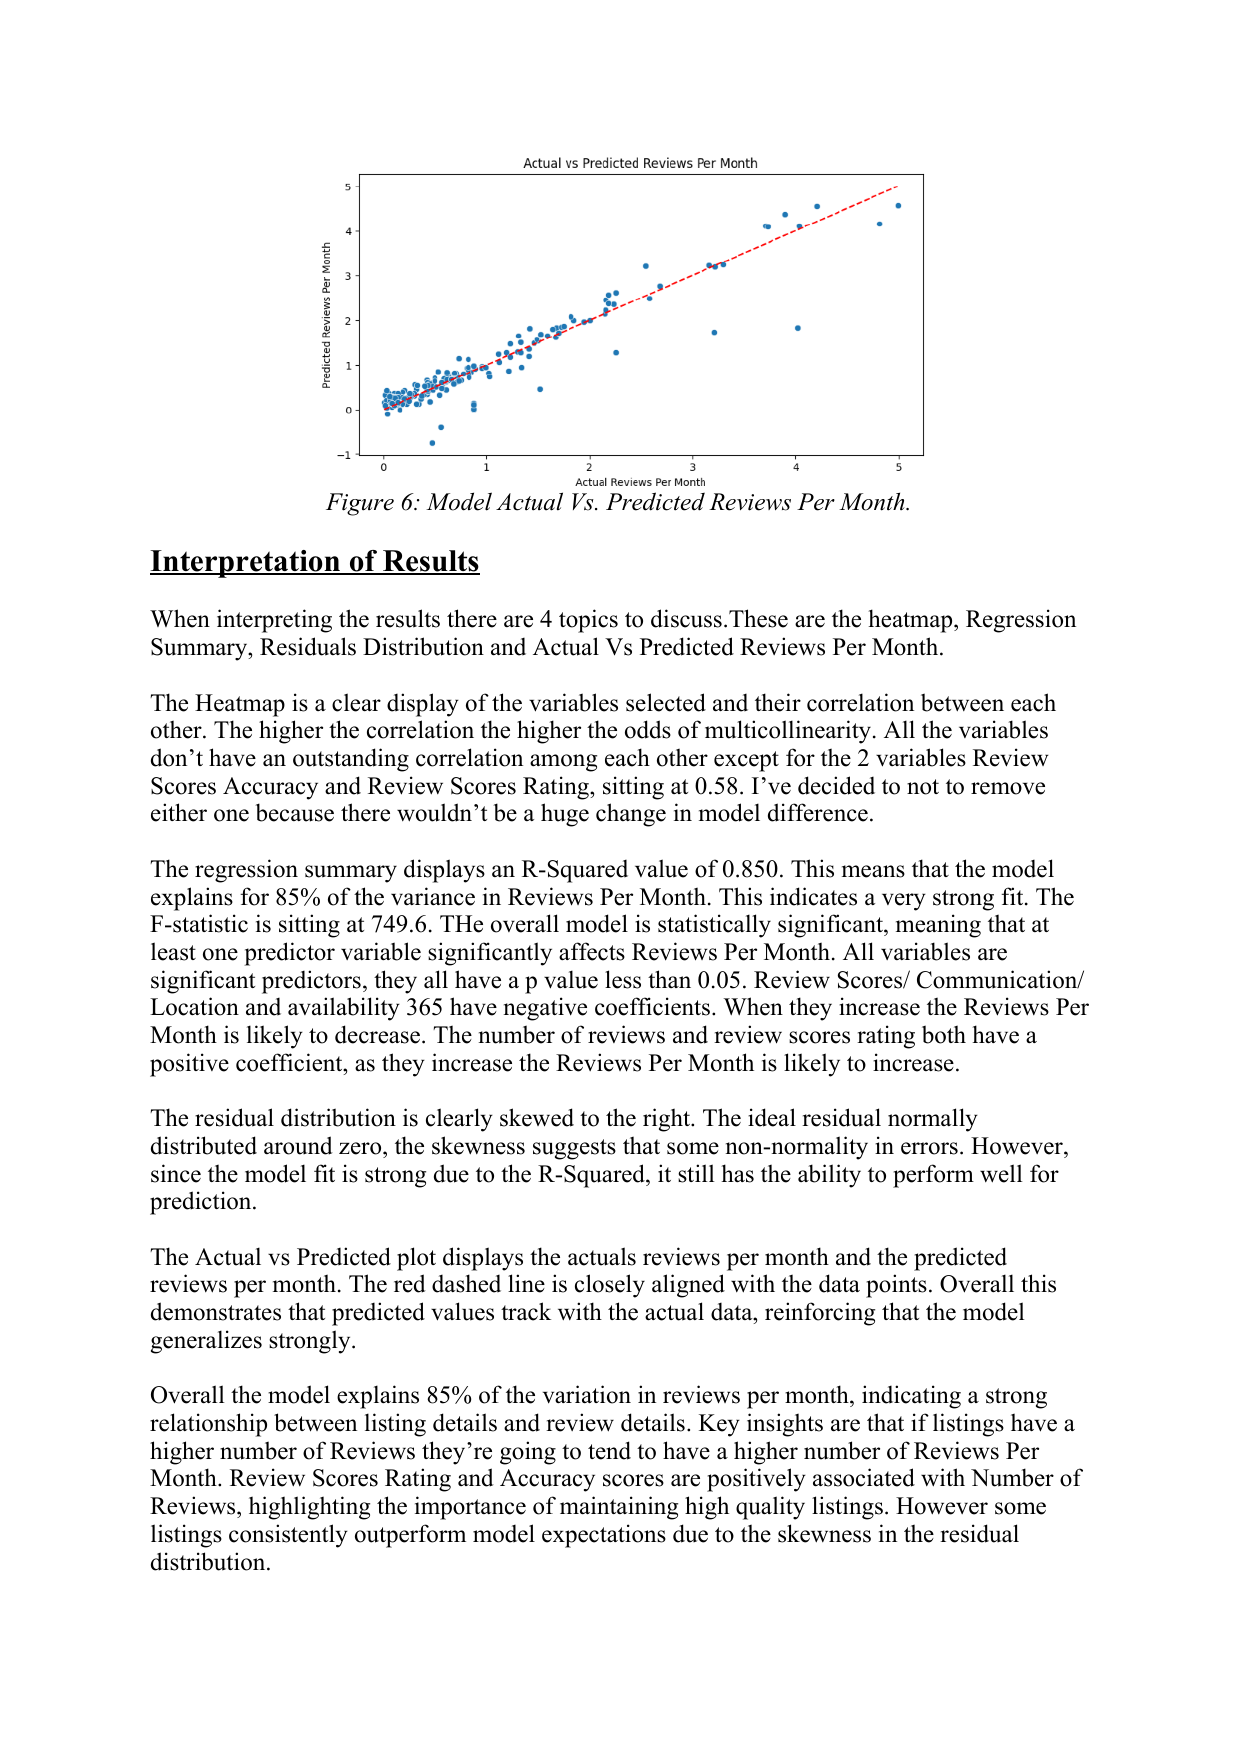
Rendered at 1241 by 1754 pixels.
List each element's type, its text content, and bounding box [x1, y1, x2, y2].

text Interpretation of Results [150, 543, 1090, 578]
text The Heatmap is a clear display of the variables selected and their correlation between each other. The higher the correlation the higher the odds of multicollinearity. All the variables don’t have an outstanding correlation among each other except for the 2 variables Review Scores Accuracy and Review Scores Rating, sitting at 0.58. I’ve decided to not to remove either one because there wouldn’t be a huge change in model difference. [150, 689, 1090, 827]
text The Actual vs Predicted plot displays the actuals reviews per month and the predicted reviews per month. The red dashed line is closely aligned with the data points. Overall this demonstrates that predicted values track with the actual data, reinforcing that the model generalizes strongly. [150, 1243, 1090, 1354]
text The residual distribution is clearly skewed to the right. The ideal residual normally distributed around zero, the skewness suggests that some non-normality in errors. However, since the model fit is strong due to the R-Squared, it still has the ability to perform well for prediction. [150, 1104, 1090, 1215]
text Figure 6: Model Actual Vs. Predicted Reviews Per Month. [150, 488, 1090, 516]
text Overall the model explains 85% of the variation in reviews per month, indicating a strong relationship between listing details and review details. Key insights are that if listings have a higher number of Reviews they’re going to tend to have a higher number of Reviews Per Month. Review Scores Rating and Accuracy scores are positively associated with Number of Reviews, highlighting the importance of maintaining high quality listings. However some listings consistently outperform model expectations due to the skewness in the residual distribution. [150, 1381, 1090, 1575]
text The regression summary displays an R-Squared value of 0.850. This means that the model explains for 85% of the variance in Reviews Per Month. This indicates a very strong fit. The F-statistic is sitting at 749.6. THe overall model is statistically significant, meaning that at least one predictor variable significantly affects Reviews Per Month. All variables are significant predictors, they all have a p value less than 0.05. Review Scores/ Communication/ Location and availability 365 have negative coefficients. When they increase the Reviews Per Month is likely to decrease. The number of reviews and review scores rating both have a positive coefficient, as they increase the Reviews Per Month is likely to increase. [150, 855, 1090, 1077]
text When interpreting the results there are 4 topics to discuss.These are the heatmap, Regression Summary, Residuals Distribution and Actual Vs Predicted Reviews Per Month. [150, 606, 1090, 661]
picture [301, 150, 939, 488]
